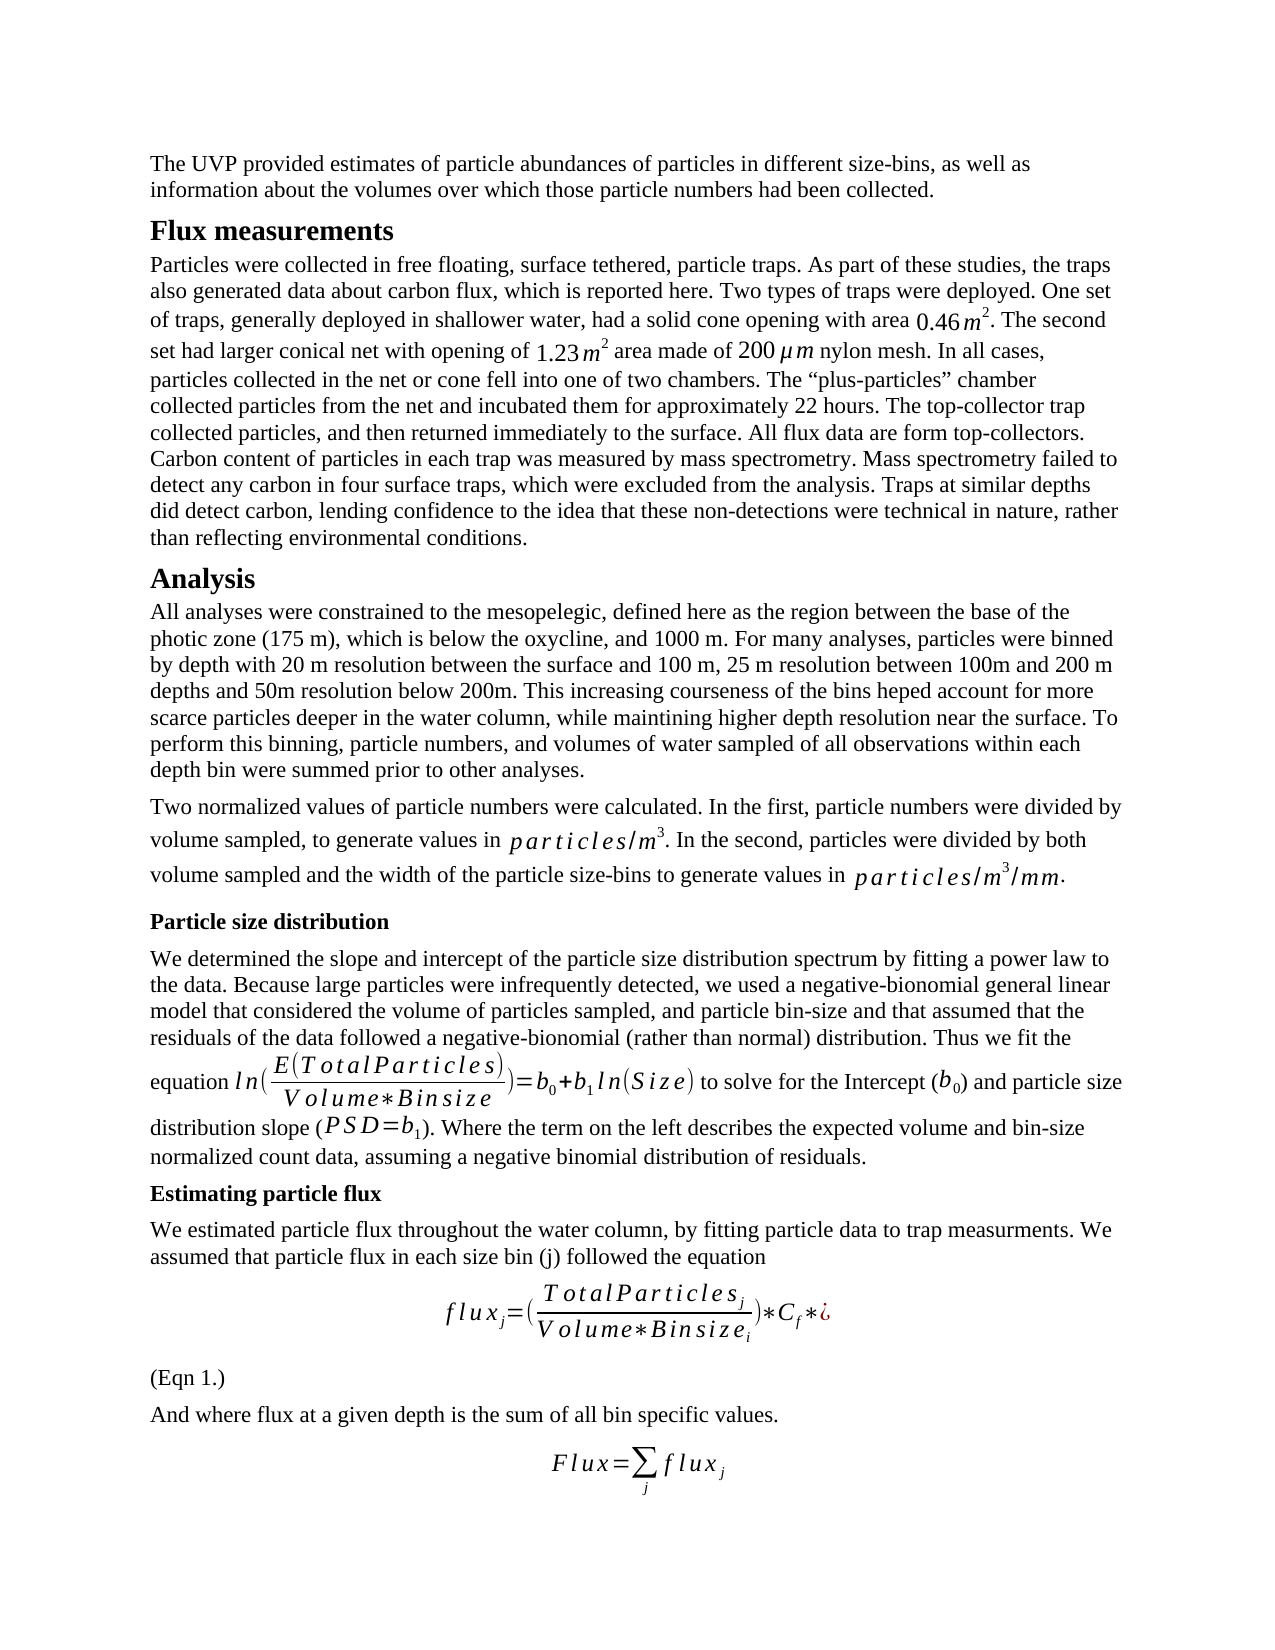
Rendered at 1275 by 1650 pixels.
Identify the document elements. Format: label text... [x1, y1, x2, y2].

subtitle Estimating particle flux [150, 1180, 1125, 1206]
subtitle Particle size distribution [150, 908, 1125, 934]
subtitle Flux measurements [150, 213, 1125, 247]
subtitle Analysis [150, 561, 1125, 594]
text Two normalized values of particle numbers were calculated. In the first, particle numbers were divided by volume sampled, to generate values in . In the second, particles were divided by both volume sampled and the width of the particle size-bins to generate values in . [150, 793, 1125, 890]
text And where flux at a given depth is the sum of all bin specific values. [150, 1401, 1125, 1427]
